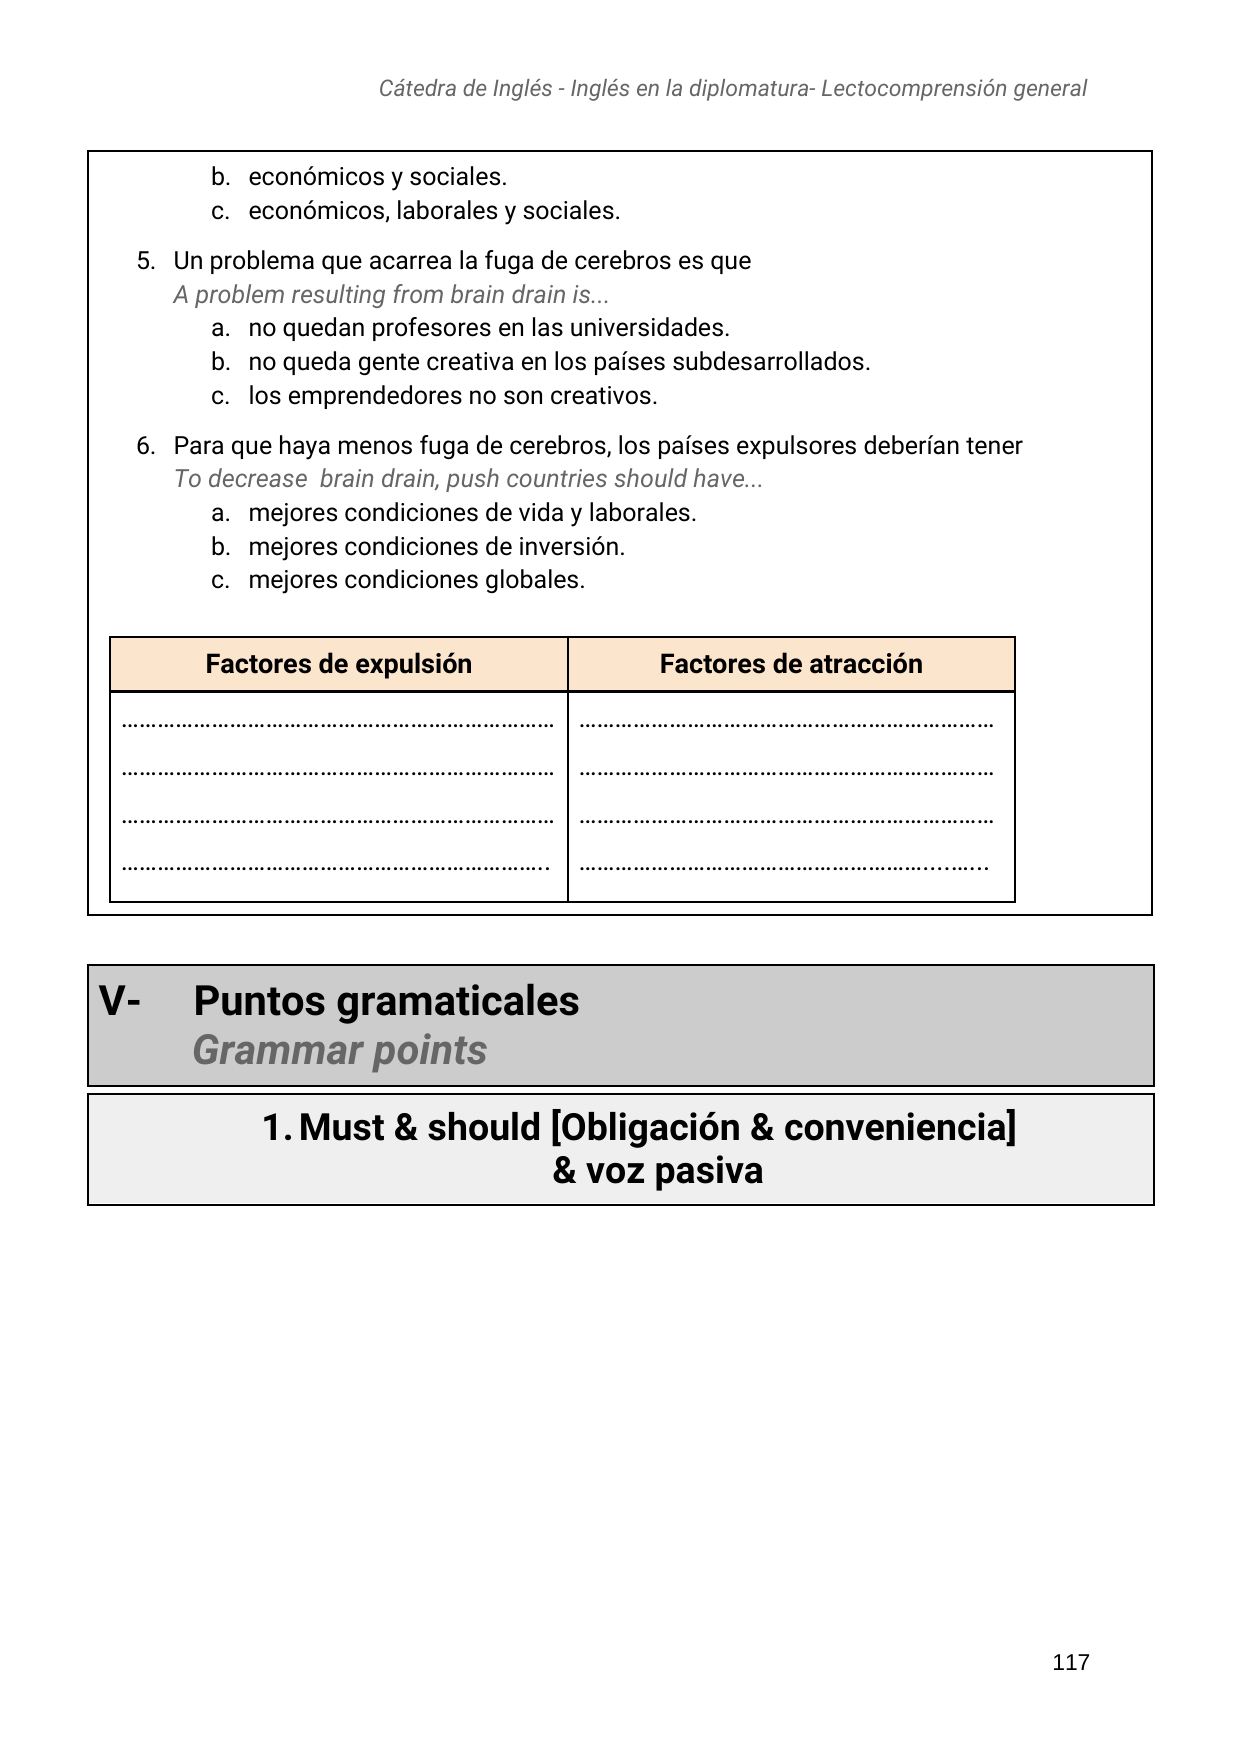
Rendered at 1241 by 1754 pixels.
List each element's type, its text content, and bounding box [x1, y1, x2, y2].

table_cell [89, 152, 1151, 913]
table_header V- Puntos gramaticales Grammar points [89, 966, 1153, 1085]
table_header Must & should [Obligación & conveniencia] & voz pasiva [89, 1095, 1153, 1203]
